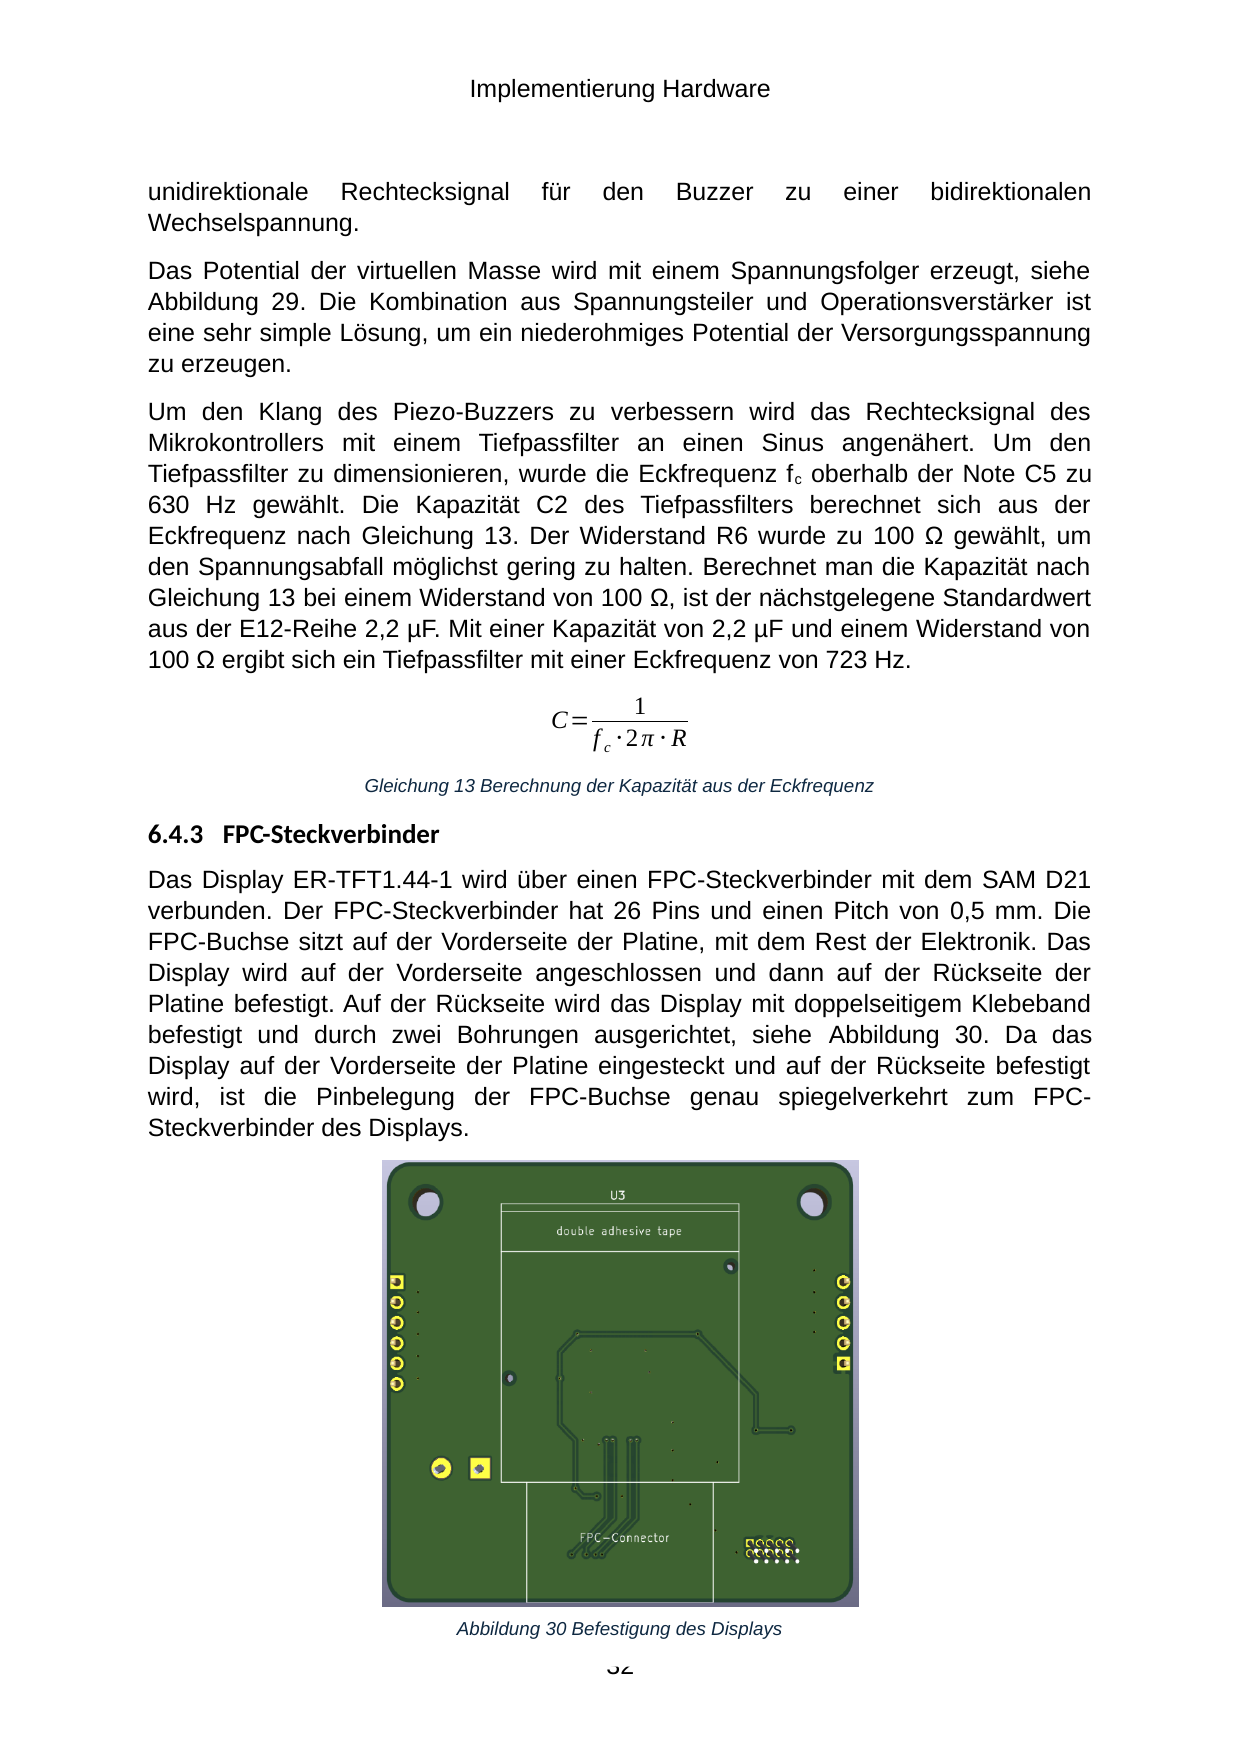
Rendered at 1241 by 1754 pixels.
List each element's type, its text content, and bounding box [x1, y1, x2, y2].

subtitle FPC-Steckverbinder [148, 817, 1092, 850]
text Das Display ER-TFT1.44-1 wird über einen FPC-Steckverbinder mit dem SAM D21 verbunden. Der FPC-Steckverbinder hat 26 Pins und einen Pitch von 0,5 mm. Die FPC-Buchse sitzt auf der Vorderseite der Platine, mit dem Rest der Elektronik. Das Display wird auf der Vorderseite angeschlossen und dann auf der Rückseite der Platine befestigt. Auf der Rückseite wird das Display mit doppelseitigem Klebeband befestigt und durch zwei Bohrungen ausgerichtet, siehe Abbildung 29. Da das Display auf der Vorderseite der Platine eingesteckt und auf der Rückseite befestigt wird, ist die Pinbelegung der FPC-Buchse genau spiegelverkehrt zum FPC-Steckverbinder des Displays. [148, 865, 1092, 1142]
text Gleichung 13 Berechnung der Kapazität aus der Eckfrequenz [148, 774, 1092, 796]
text Um den Klang des Piezo-Buzzers zu verbessern wird das Rechtecksignal des Mikrokontrollers mit einem Tiefpassfilter an einen Sinus angenähert. Um den Tiefpassfilter zu dimensionieren, wurde die Eckfrequenz fc oberhalb der Note C5 zu 630 Hz gewählt. Die Kapazität C2 des Tiefpassfilters berechnet sich aus der Eckfrequenz nach Gleichung 13. Der Widerstand R6 wurde zu 100 Ω gewählt, um den Spannungsabfall möglichst gering zu halten. Berechnet man die Kapazität nach Gleichung 13 bei einem Widerstand von 100 Ω, ist der nächstgelegene Standardwert aus der E12-Reihe 2,2 µF. Mit einer Kapazität von 2,2 µF und einem Widerstand von 100 Ω ergibt sich ein Tiefpassfilter mit einer Eckfrequenz von 723 Hz. [148, 397, 1092, 674]
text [148, 177, 1092, 237]
text Das Potential der virtuellen Masse wird mit einem Spannungsfolger erzeugt, siehe Abbildung 28. Die Kombination aus Spannungsteiler und Operationsverstärker ist eine sehr simple Lösung, um ein niederohmiges Potential der Versorgungsspannung zu erzeugen. [148, 256, 1092, 378]
picture [382, 1160, 859, 1607]
